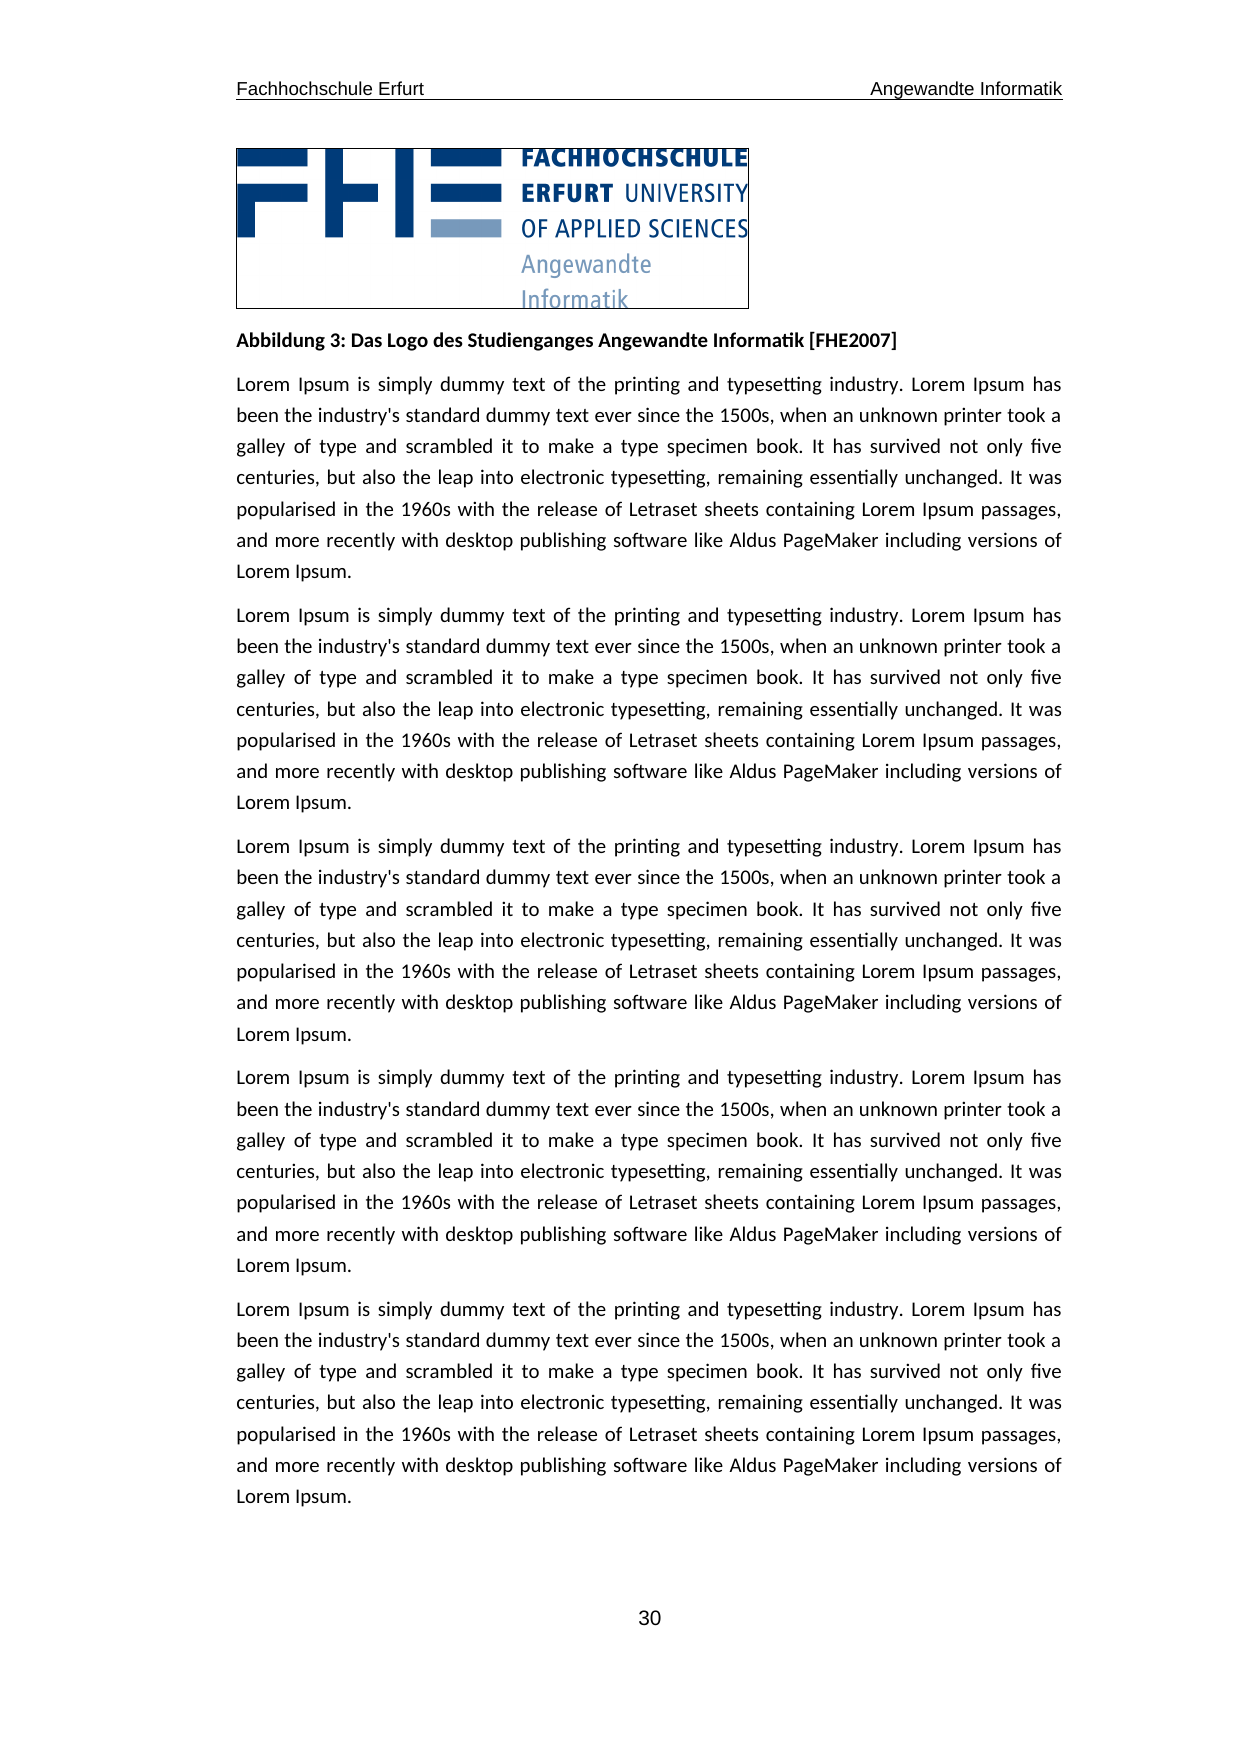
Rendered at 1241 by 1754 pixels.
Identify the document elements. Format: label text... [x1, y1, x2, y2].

picture [237, 149, 748, 308]
text Abbildung 3: Das Logo des Studienganges Angewandte Informatik [FHE2007] [236, 321, 1063, 352]
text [236, 1290, 1063, 1509]
